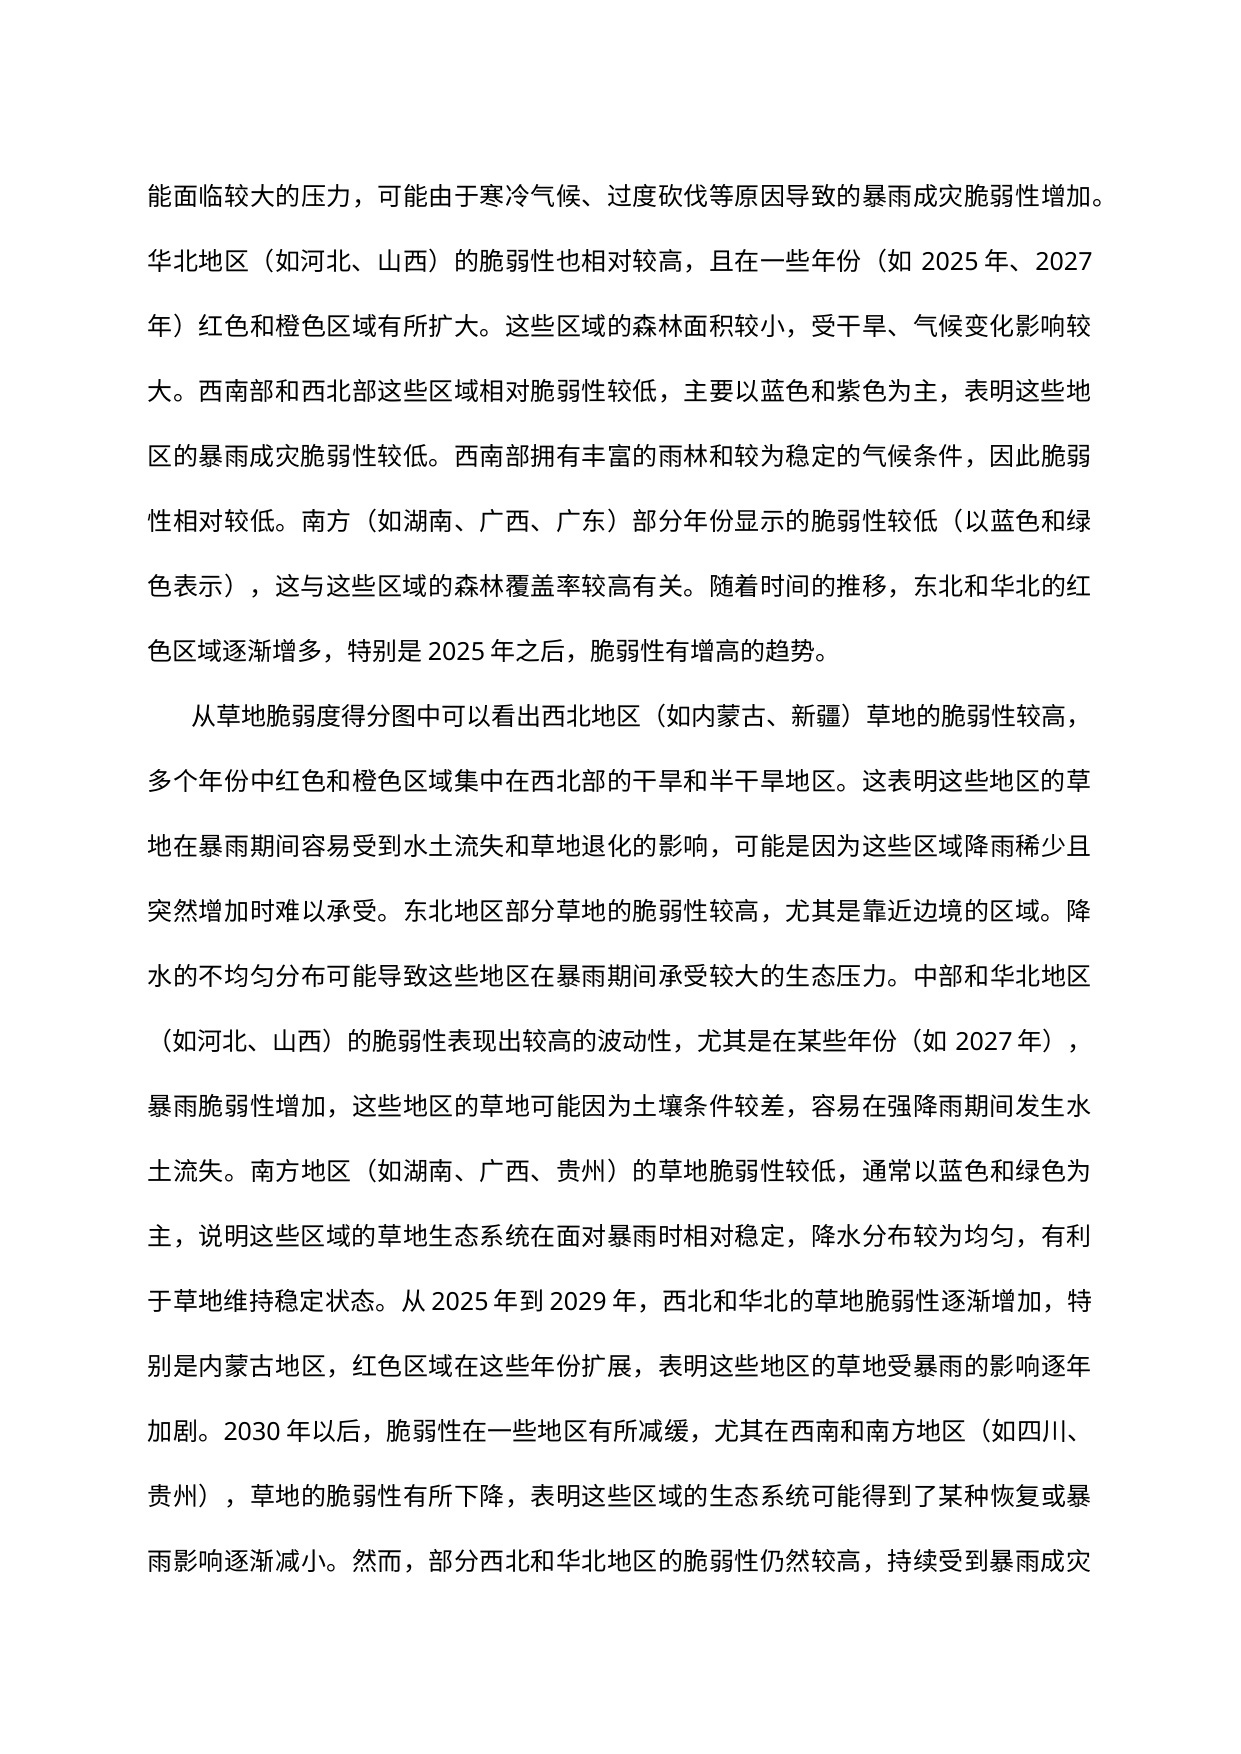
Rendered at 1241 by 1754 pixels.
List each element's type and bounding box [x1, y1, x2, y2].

text [148, 162, 1092, 682]
text [148, 682, 1092, 1592]
